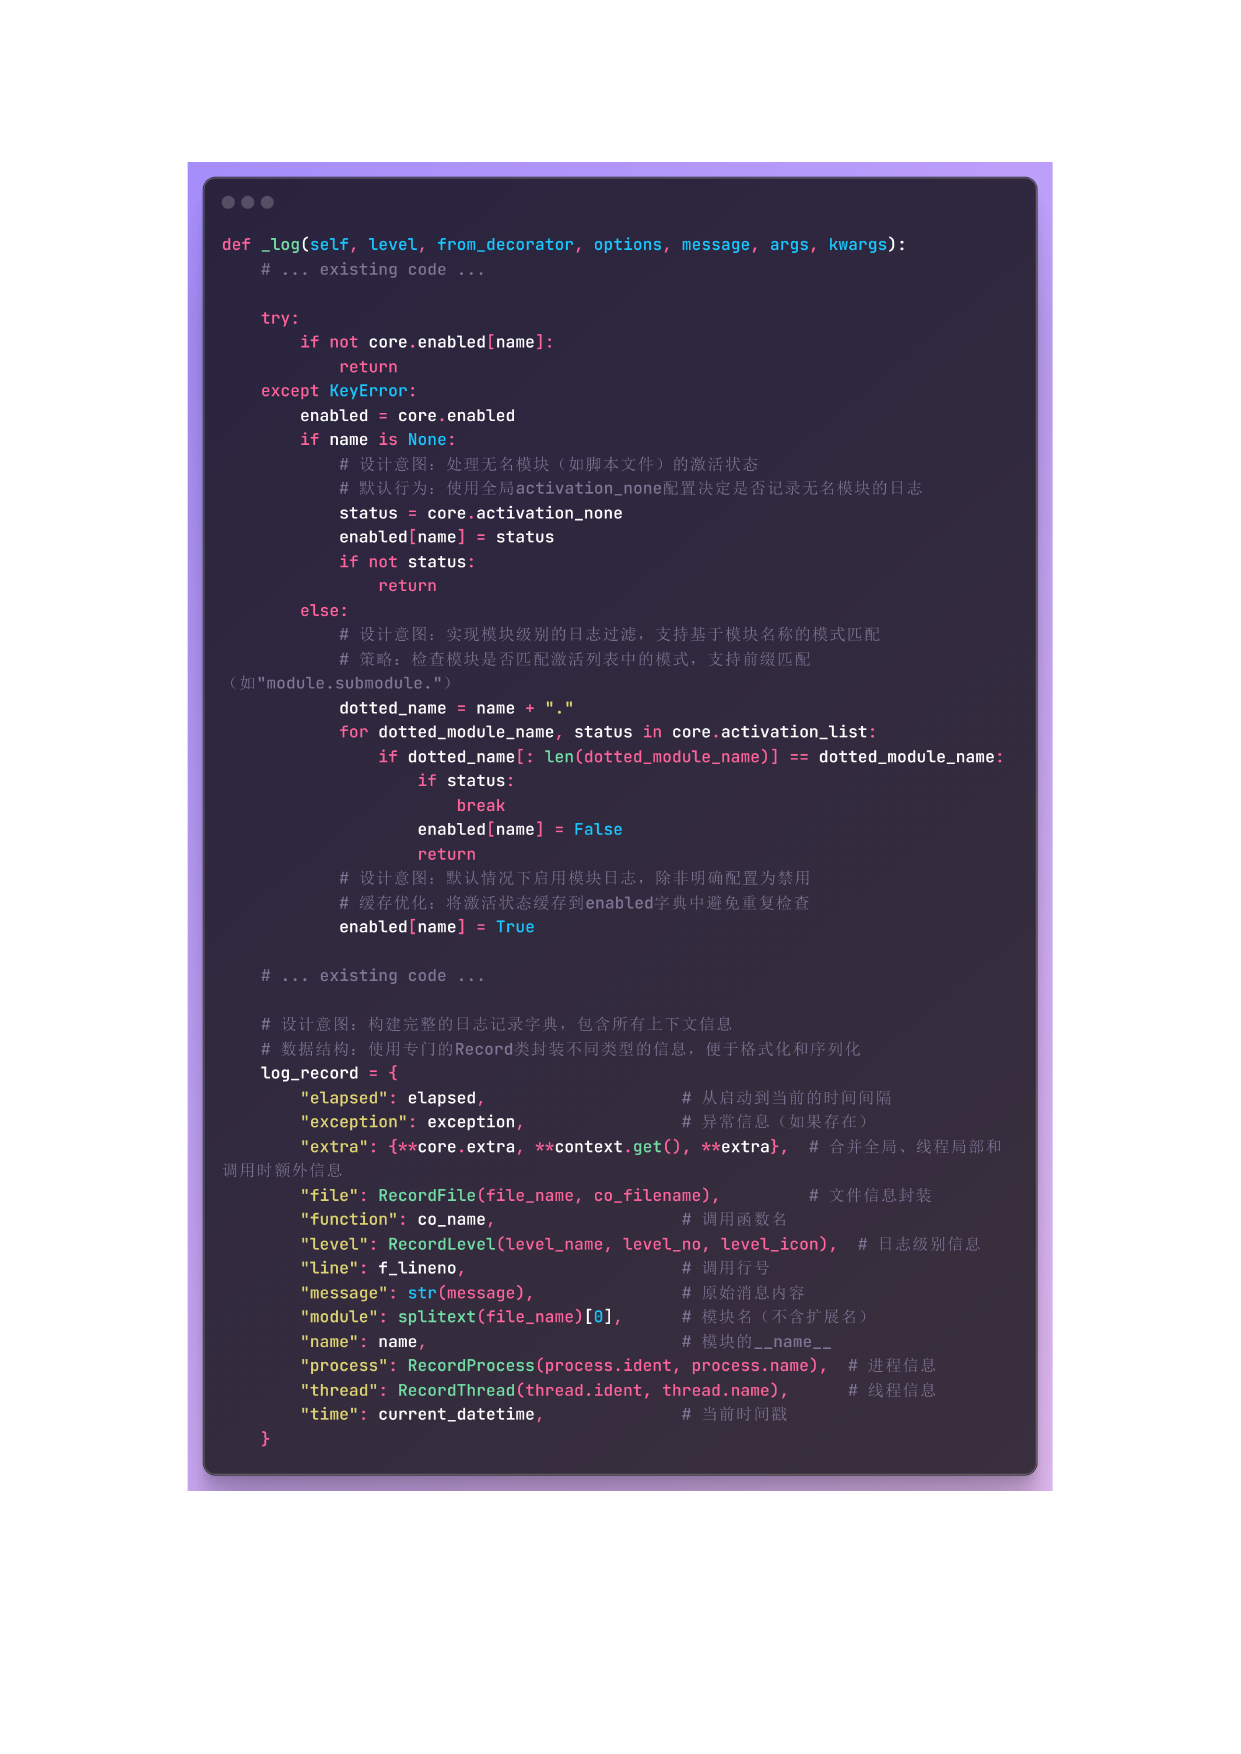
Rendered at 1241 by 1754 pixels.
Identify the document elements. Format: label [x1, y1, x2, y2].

picture [187, 162, 1053, 1491]
